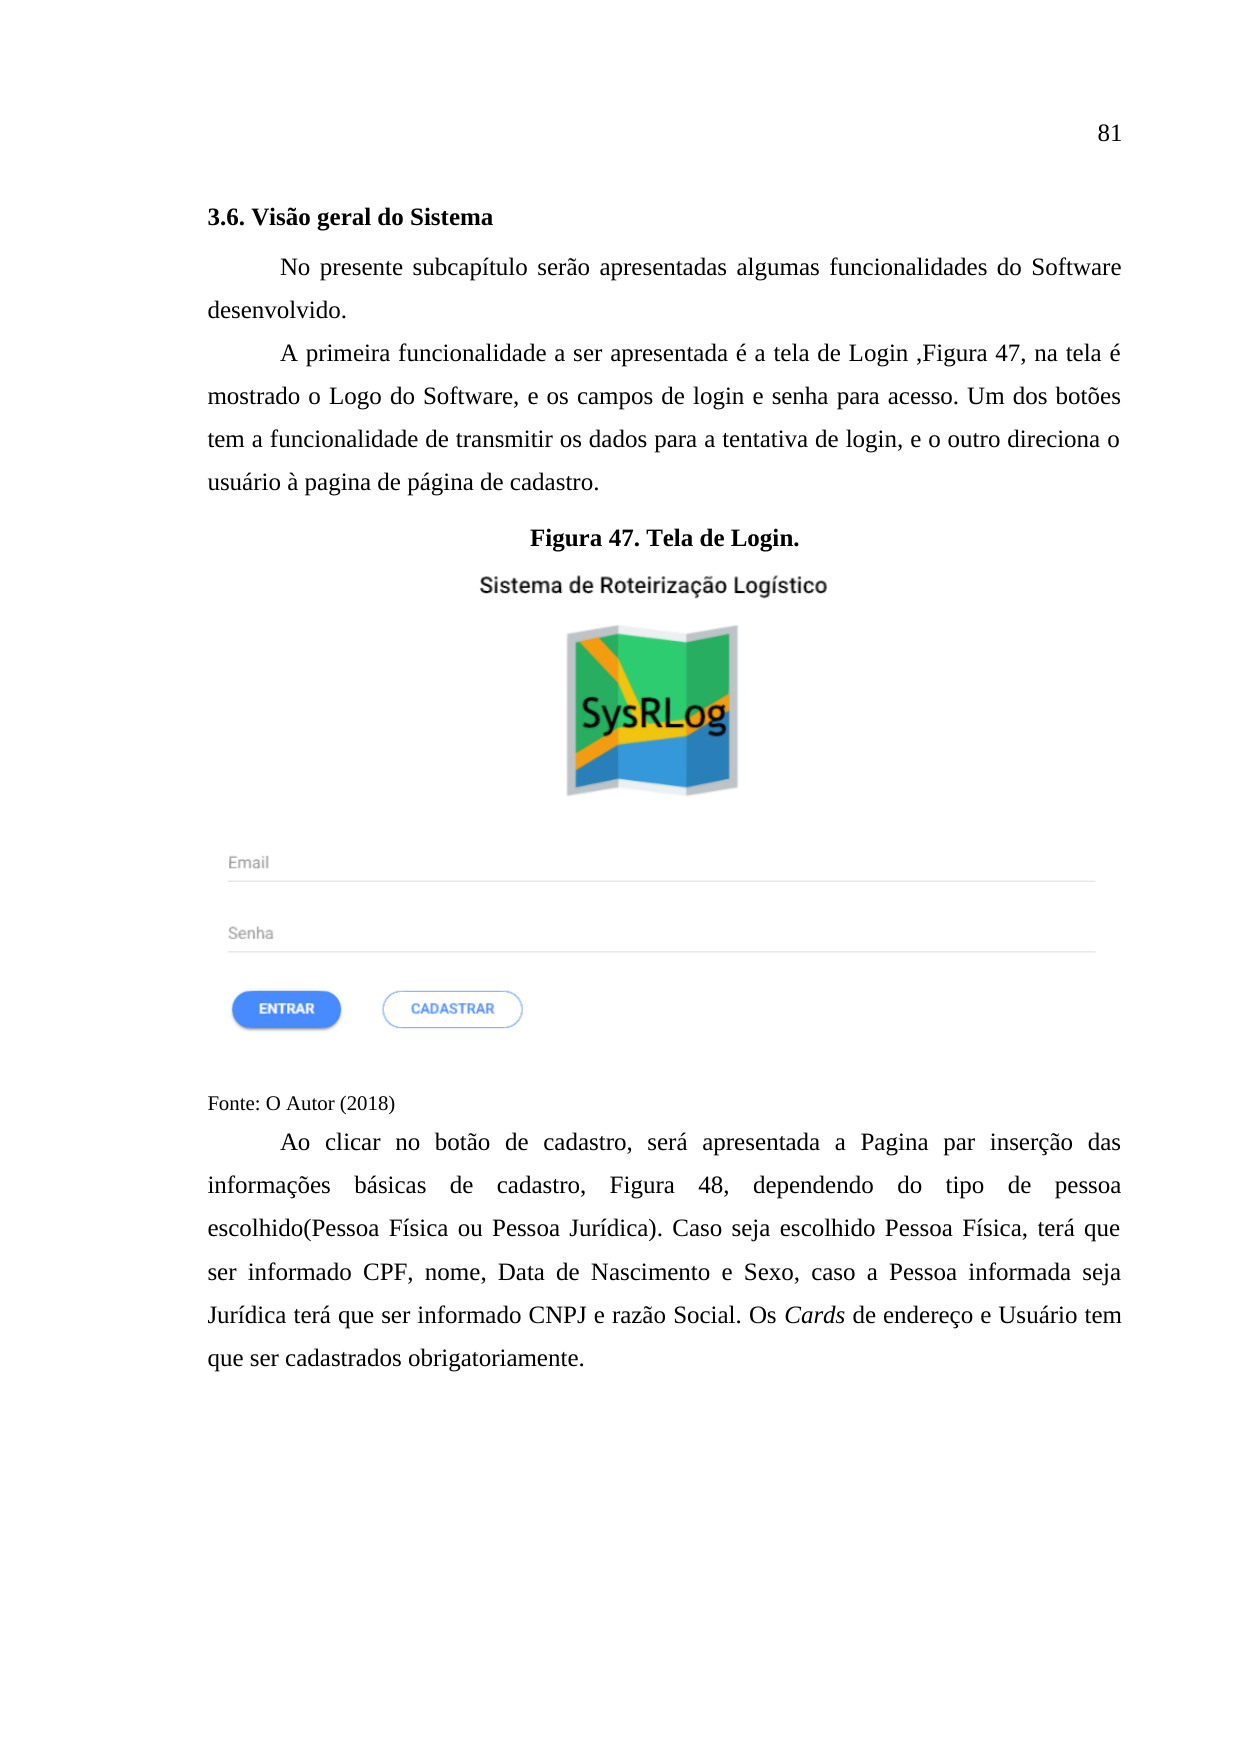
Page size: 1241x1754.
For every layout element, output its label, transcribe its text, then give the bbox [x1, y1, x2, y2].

text Figura 47. Tela de Login. [207, 523, 1122, 552]
text A primeira funcionalidade a ser apresentada é a tela de Login ,Figura 47, na tela é mostrado o Logo do Software, e os campos de login e senha para acesso. Um dos botões tem a funcionalidade de transmitir os dados para a tentativa de login, e o outro direciona o usuário à pagina de página de cadastro. [207, 338, 1122, 496]
text No presente subcapítulo serão apresentadas algumas funcionalidades do Software desenvolvido. [207, 252, 1122, 323]
subtitle Visão geral do Sistema [207, 202, 1122, 231]
text Ao clicar no botão de cadastro, será apresentada a Pagina par inserção das informações básicas de cadastro, Figura 48, dependendo do tipo de pessoa escolhido(Pessoa Física ou Pessoa Jurídica). Caso seja escolhido Pessoa Física, terá que ser informado CPF, nome, Data de Nascimento e Sexo, caso a Pessoa informada seja Jurídica terá que ser informado CNPJ e razão Social. Os Cards de endereço e Usuário tem que ser cadastrados obrigatoriamente. [207, 1127, 1122, 1372]
picture [200, 564, 1112, 1077]
text Fonte: O Autor (2018) [207, 1091, 1122, 1115]
